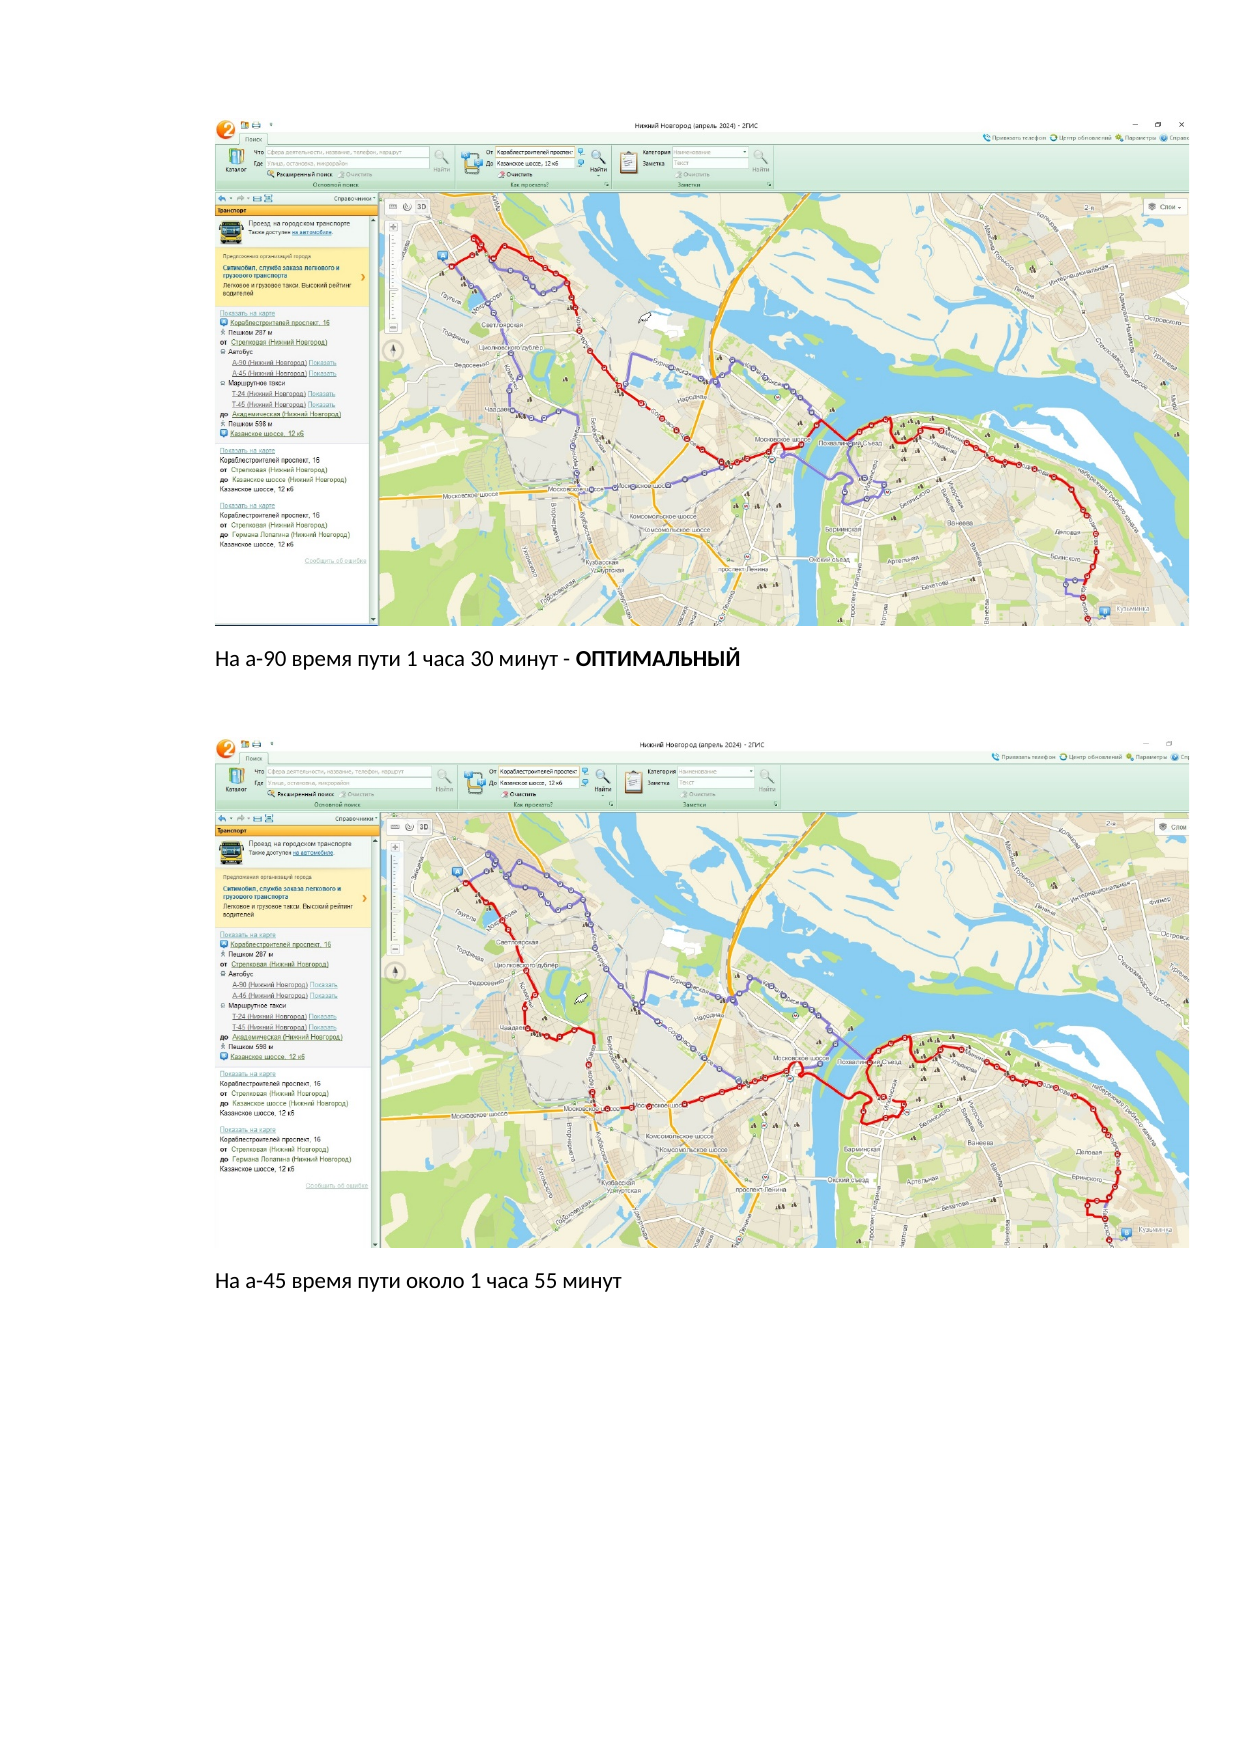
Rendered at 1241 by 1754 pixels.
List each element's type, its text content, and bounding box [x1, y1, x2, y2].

text На а-45 время пути около 1 часа 55 минут [215, 1266, 1152, 1294]
picture [214, 737, 1190, 1248]
picture [214, 118, 1190, 626]
text На а-90 время пути 1 часа 30 минут - ОПТИМАЛЬНЫЙ [215, 644, 1152, 672]
